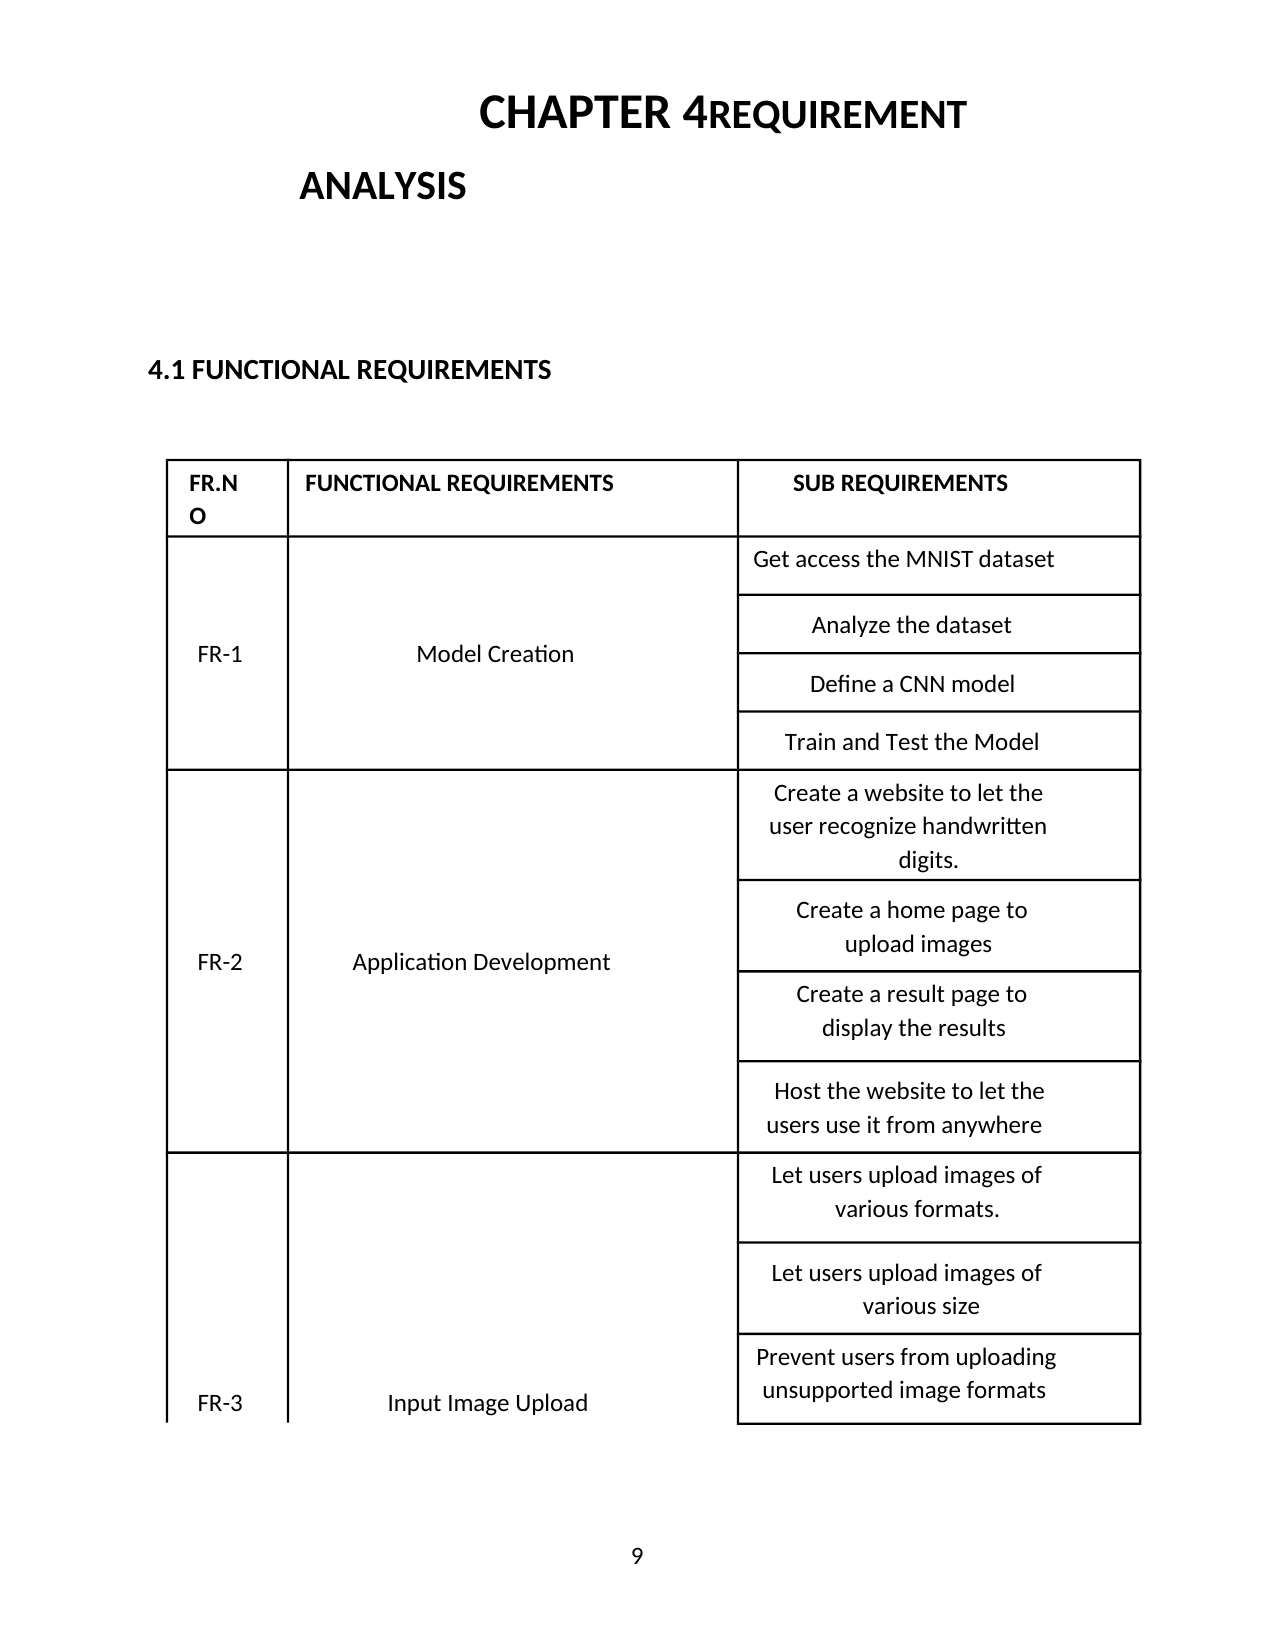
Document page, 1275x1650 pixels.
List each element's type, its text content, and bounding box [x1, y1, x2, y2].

subtitle 4.1 FUNCTIONAL REQUIREMENTS [148, 351, 1128, 387]
text CHAPTER 4REQUIREMENT ANALYSIS [299, 80, 1128, 209]
